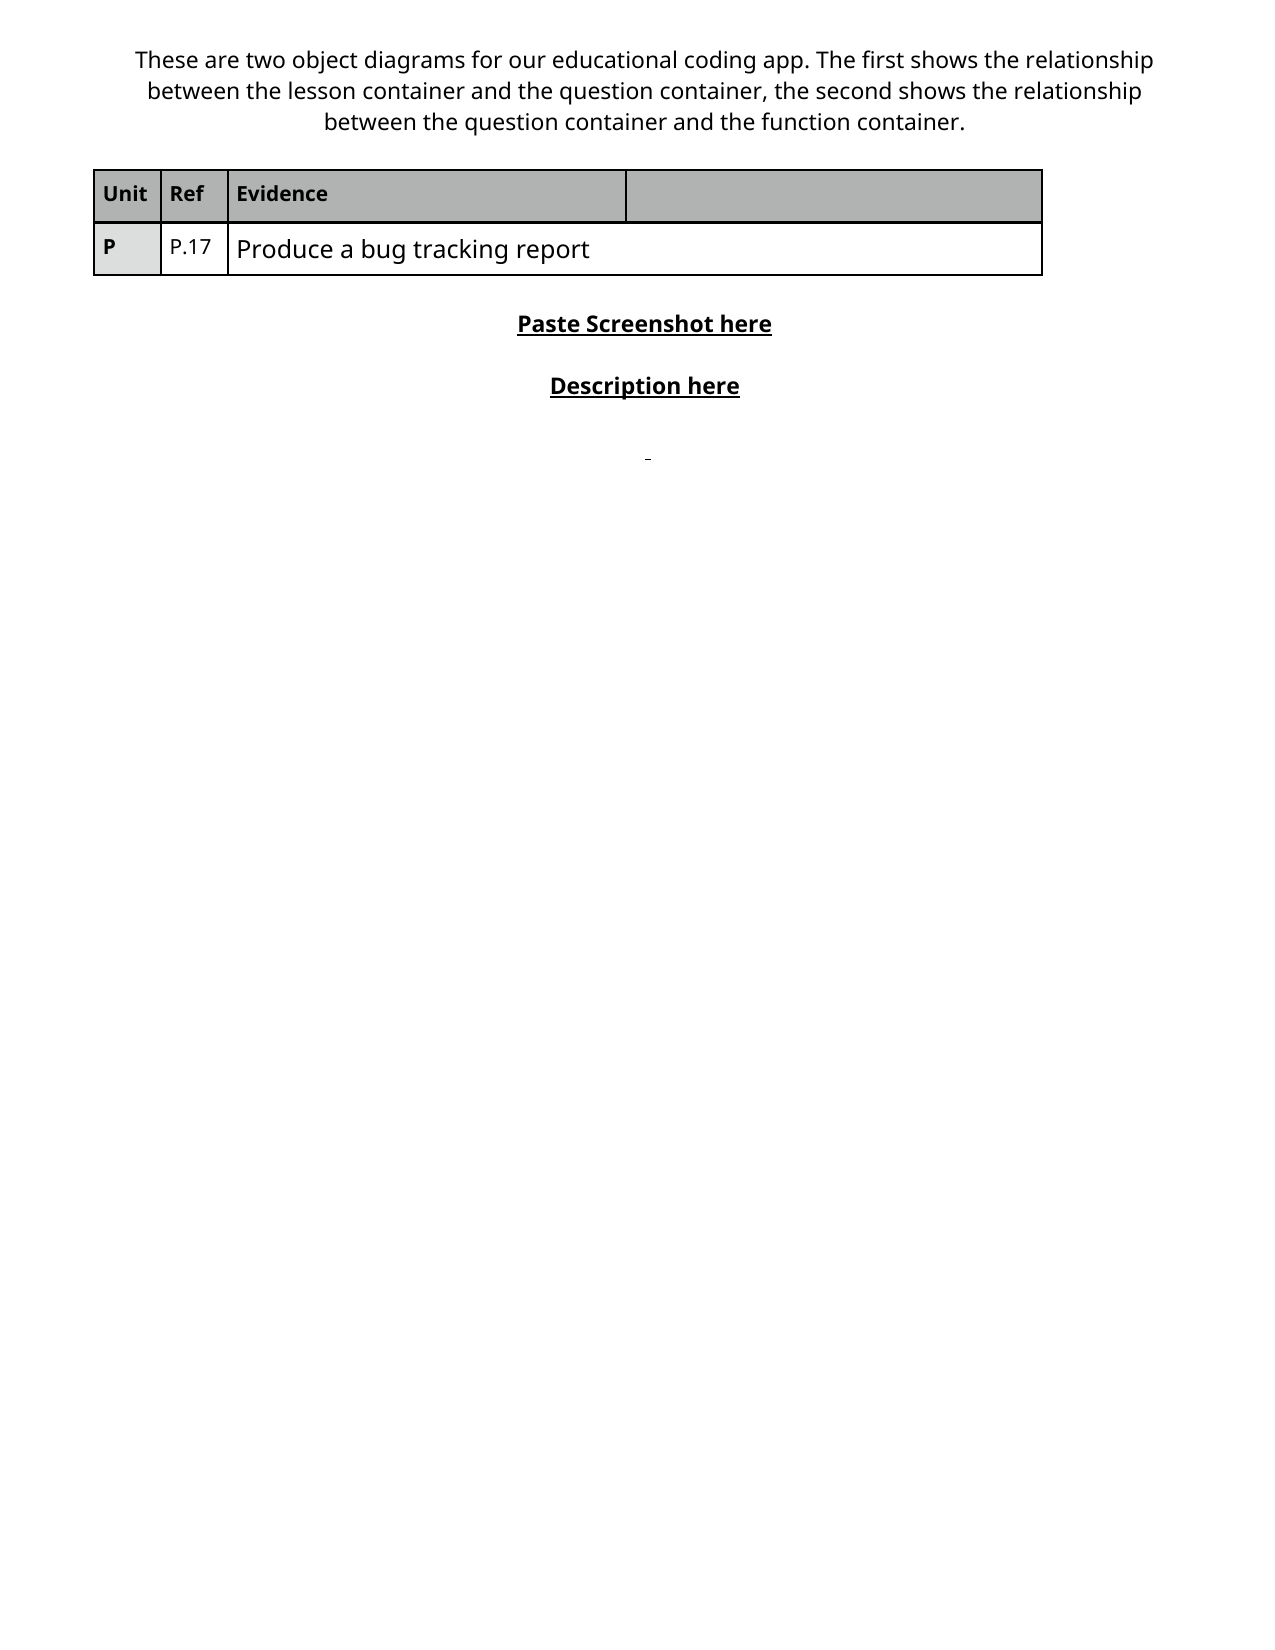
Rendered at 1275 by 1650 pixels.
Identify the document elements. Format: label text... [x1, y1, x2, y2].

table_cell P [95, 224, 160, 274]
table_header Ref [162, 171, 227, 221]
table_cell Produce a bug tracking report [229, 224, 1041, 274]
text Description here [106, 370, 1184, 401]
table_header Unit [95, 171, 160, 221]
text These are two object diagrams for our educational coding app. The first shows the relationship between the lesson container and the question container, the second shows the relationship between the question container and the function container. [106, 43, 1184, 137]
table_header [627, 171, 1041, 221]
table_header Evidence [229, 171, 625, 221]
table_cell P.17 [162, 224, 227, 274]
text Paste Screenshot here [106, 307, 1184, 339]
